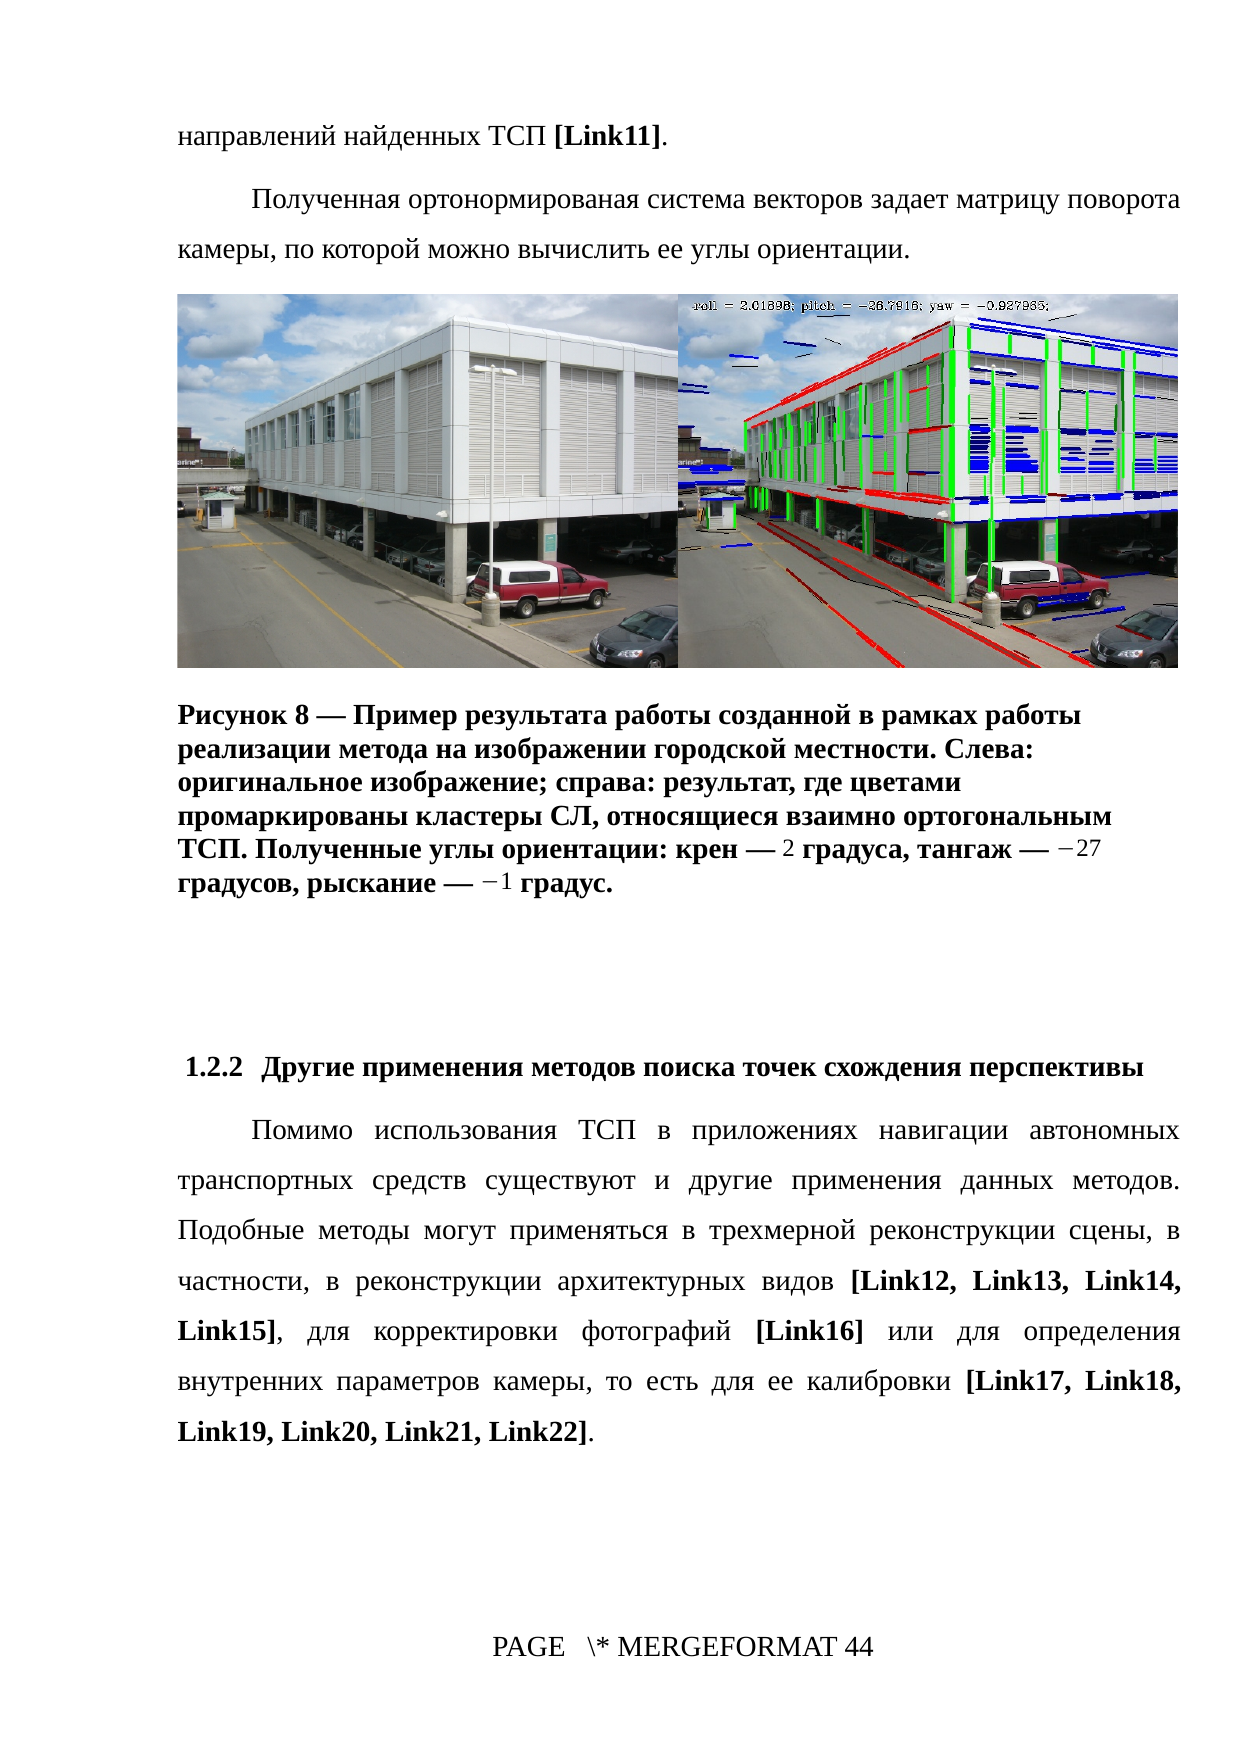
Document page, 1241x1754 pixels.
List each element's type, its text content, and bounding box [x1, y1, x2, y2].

picture [177, 294, 1178, 668]
text Полученная ортонормированая система векторов задает матрицу поворота камеры, по которой можно вычислить ее углы ориентации. [177, 181, 1181, 265]
text Помимо использования ТСП в приложениях навигации автономных транспортных средств существуют и другие применения данных методов. Подобные методы могут применяться в трехмерной реконструкции сцены, в частности, в реконструкции архитектурных видов [Link12, Link13, Link14, Link15], для корректировки фотографий [Link16] или для определения внутренних параметров камеры, то есть для ее калибровки [Link17, Link18, Link19, Link20, Link21, Link22]. [177, 1112, 1181, 1447]
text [177, 118, 1181, 152]
subtitle Другие применения методов поиска точек схождения перспективы [177, 1049, 1181, 1083]
